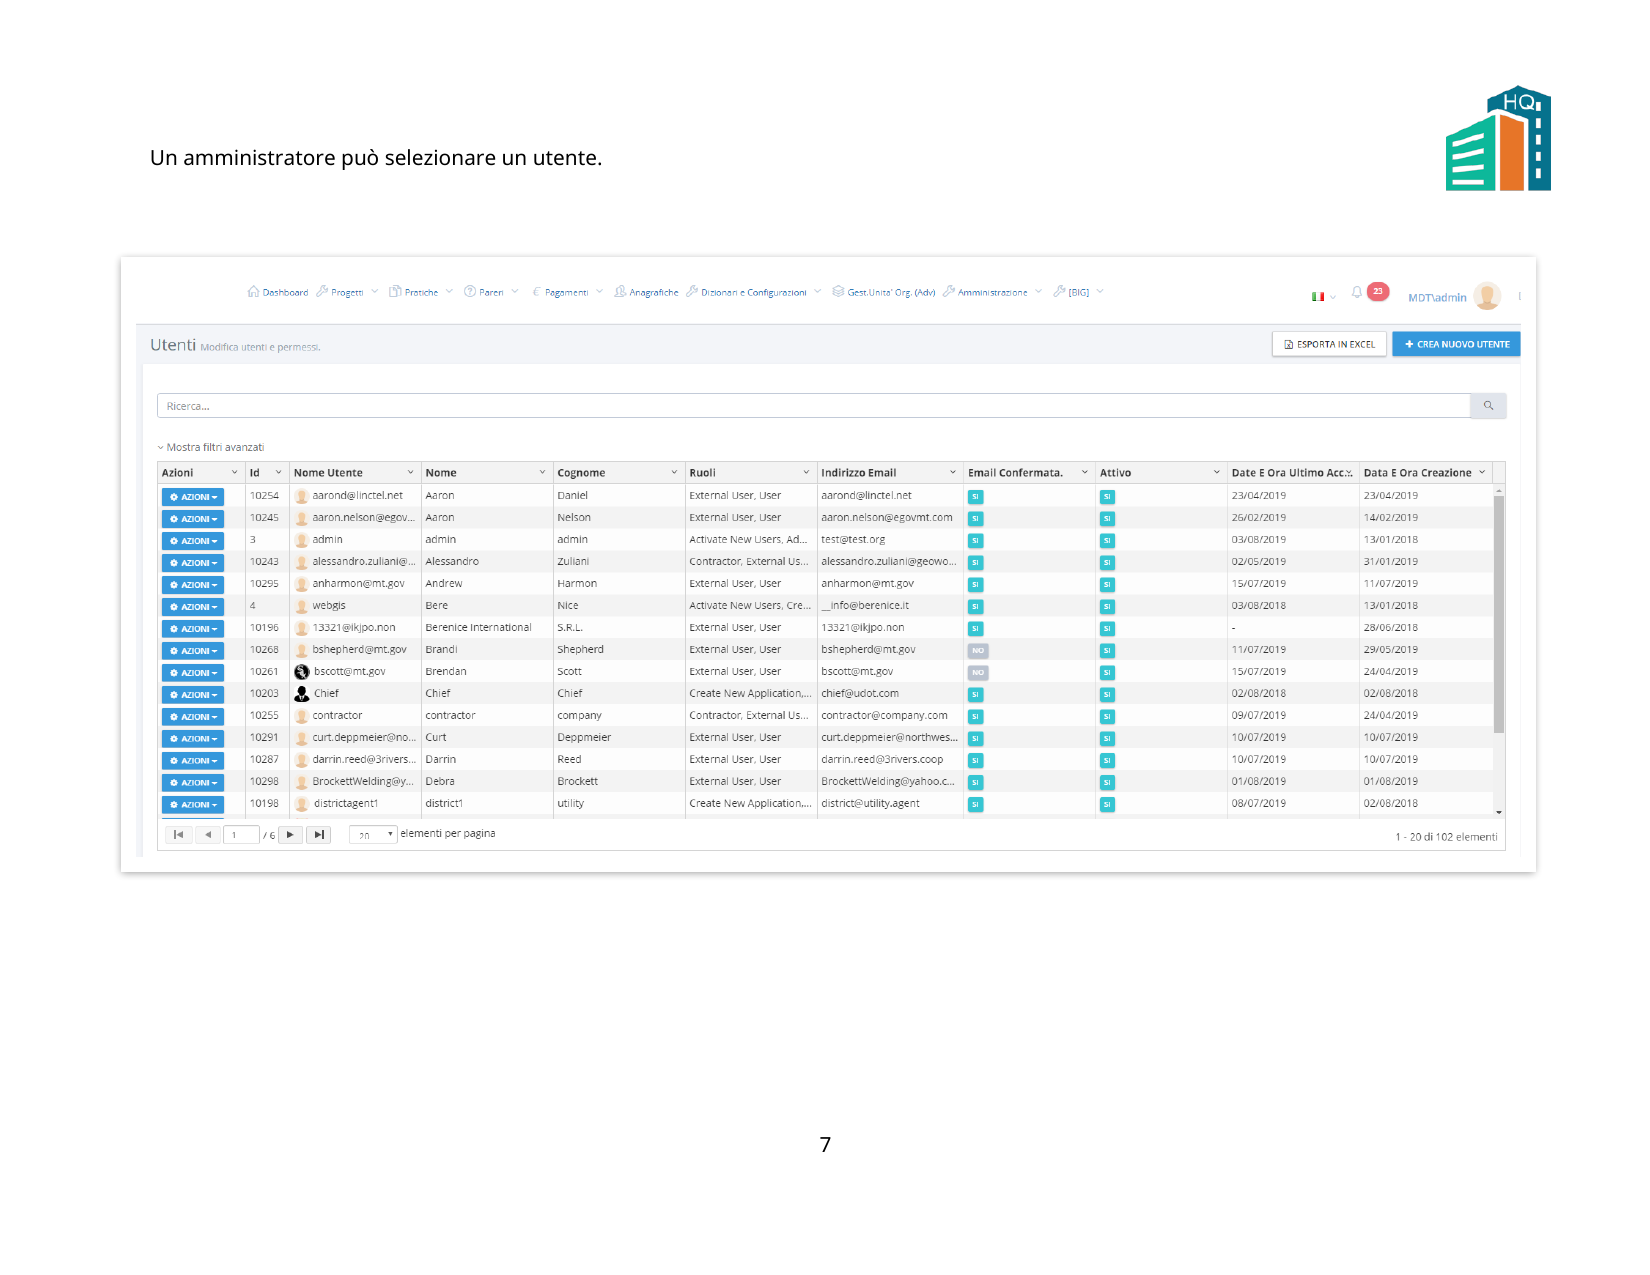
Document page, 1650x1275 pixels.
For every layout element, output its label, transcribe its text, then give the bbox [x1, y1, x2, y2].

picture [1505, 95, 1515, 109]
text Un amministratore può selezionare un utente. [149, 143, 1355, 171]
picture [1440, 84, 1553, 191]
picture [136, 271, 1521, 857]
